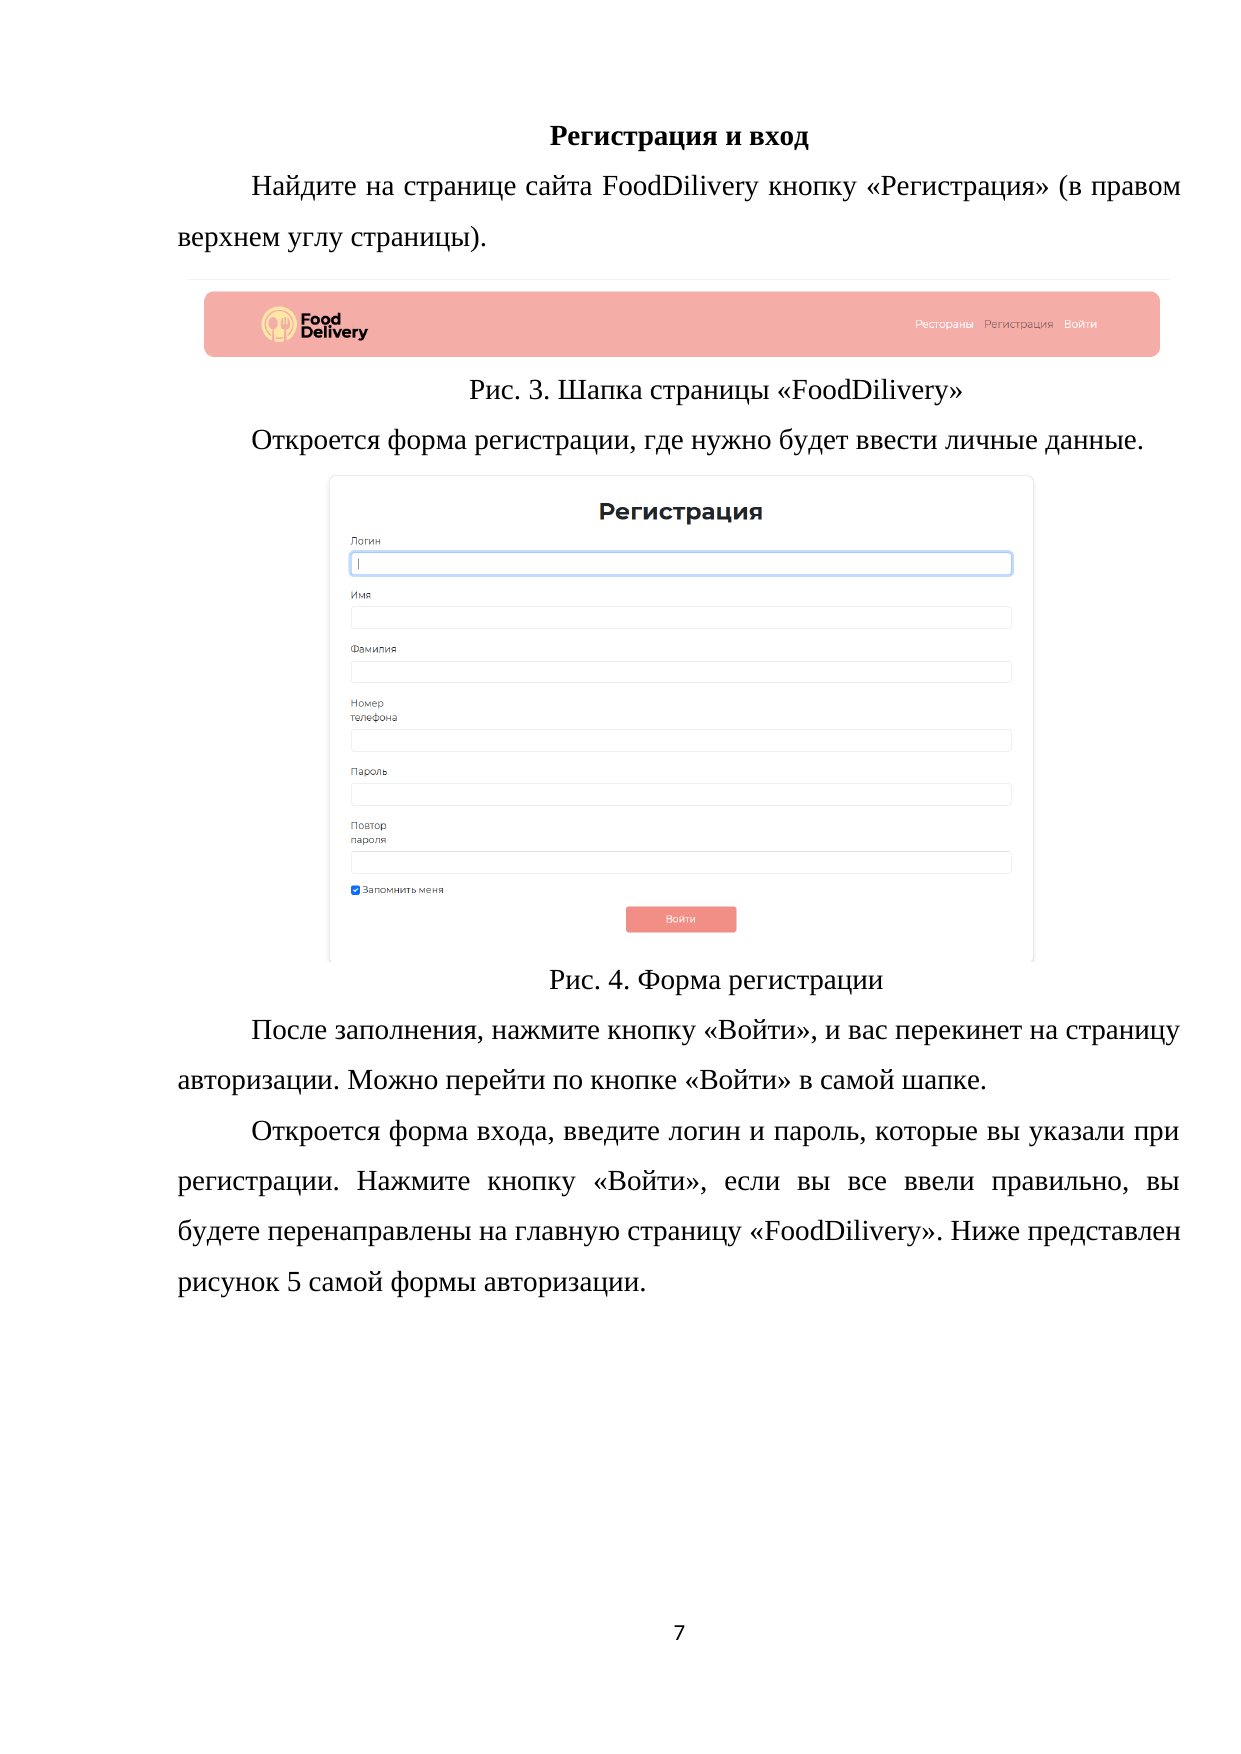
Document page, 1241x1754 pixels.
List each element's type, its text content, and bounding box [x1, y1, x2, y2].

text После заполнения, нажмите кнопку «Войти», и вас перекинет на страницу авторизации. Можно перейти по кнопке «Войти» в самой шапке. [177, 1012, 1181, 1096]
list Регистрация и вход [177, 118, 1181, 152]
text Откроется форма входа, введите логин и пароль, которые вы указали при регистрации. Нажмите кнопку «Войти», если вы все ввели правильно, вы будете перенаправлены на главную страницу «FoodDilivery». Ниже представлен рисунок 5 самой формы авторизации. [177, 1113, 1181, 1297]
text Рис. 4. Форма регистрации [177, 962, 1181, 995]
picture [307, 472, 1052, 962]
text Откроется форма регистрации, где нужно будет ввести личные данные. [177, 422, 1181, 456]
picture [188, 269, 1171, 373]
text Рис. 3. Шапка страницы «FoodDilivery» [177, 372, 1181, 406]
text Найдите на странице сайта FoodDilivery кнопку «Регистрация» (в правом верхнем углу страницы). [177, 168, 1181, 252]
